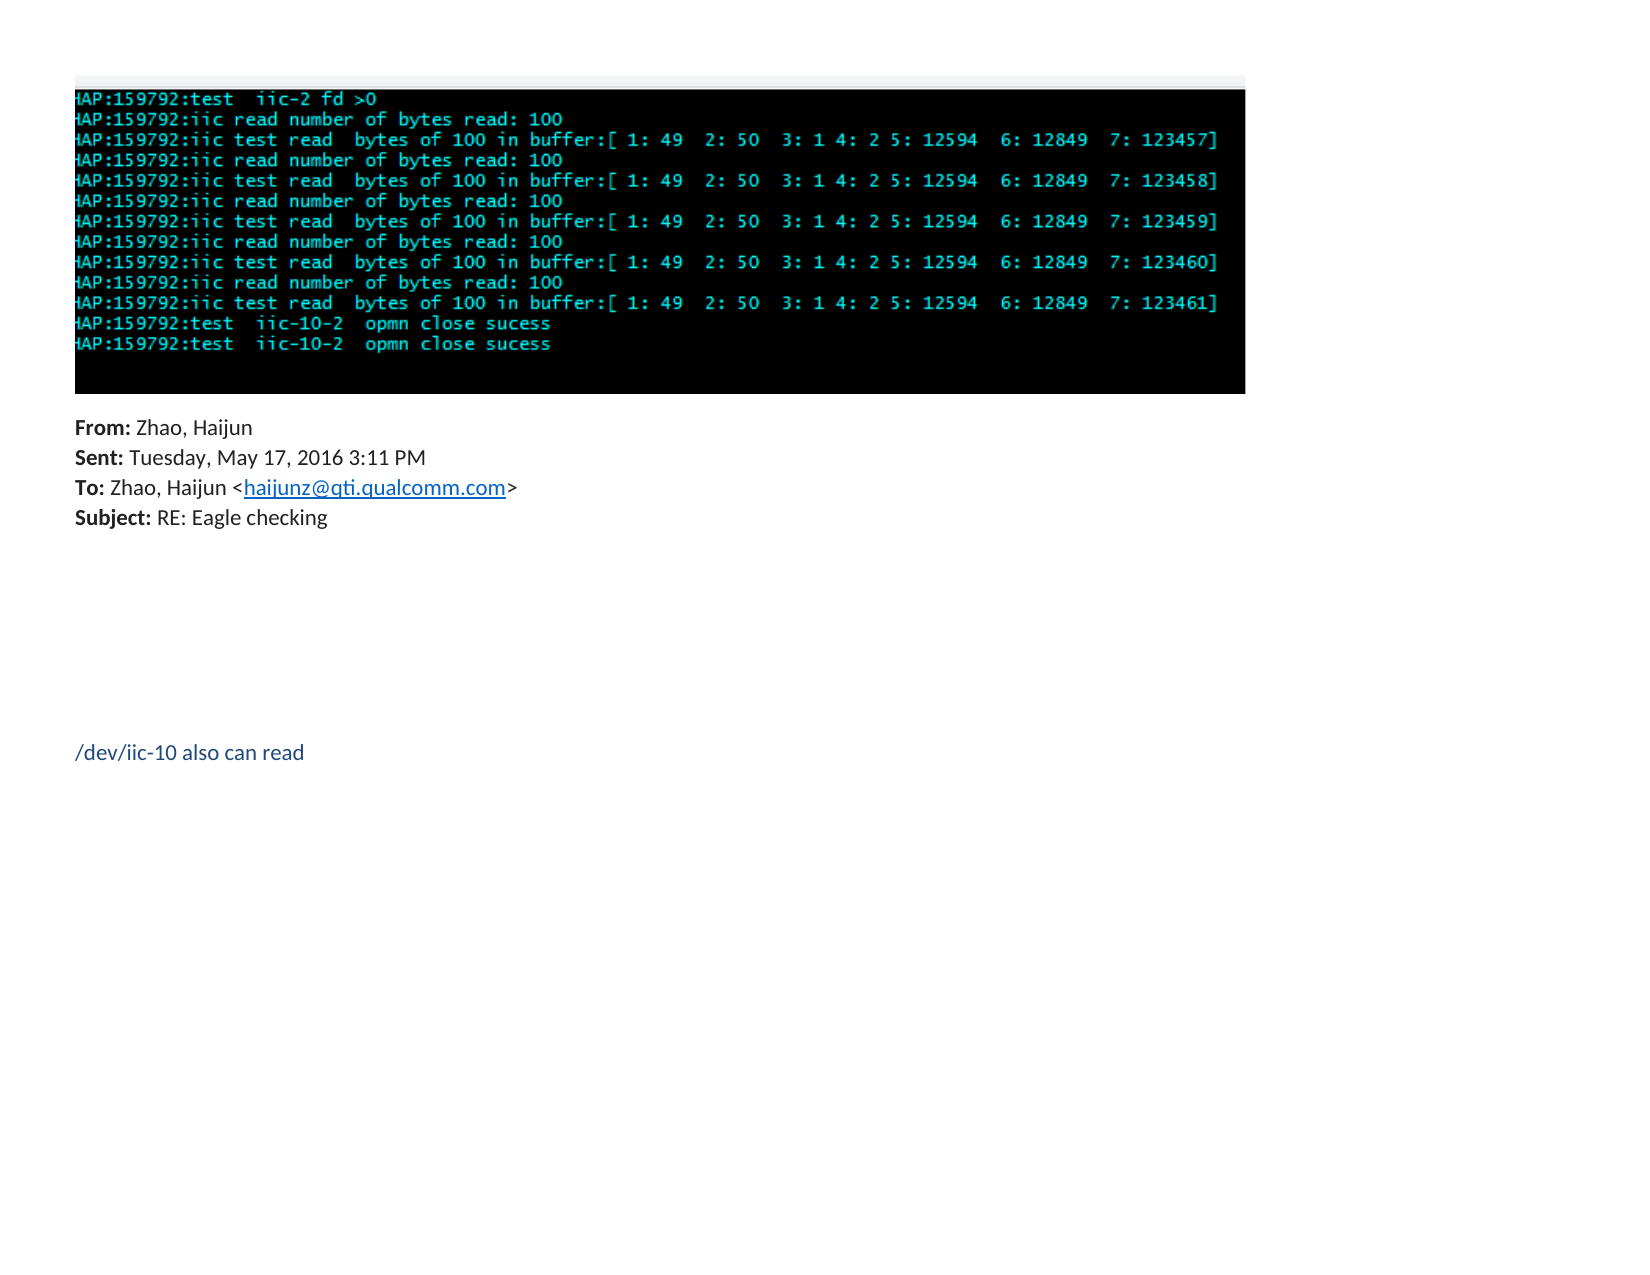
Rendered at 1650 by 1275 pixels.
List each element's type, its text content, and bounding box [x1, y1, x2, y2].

text From: Zhao, Haijun Sent: Tuesday, May 17, 2016 3:11 PM To: Zhao, Haijun <haijunz@qti.qualcomm.com> Subject: RE: Eagle checking [75, 413, 1575, 532]
text /dev/iic-10 also can read [75, 738, 1575, 766]
picture [75, 75, 1246, 394]
